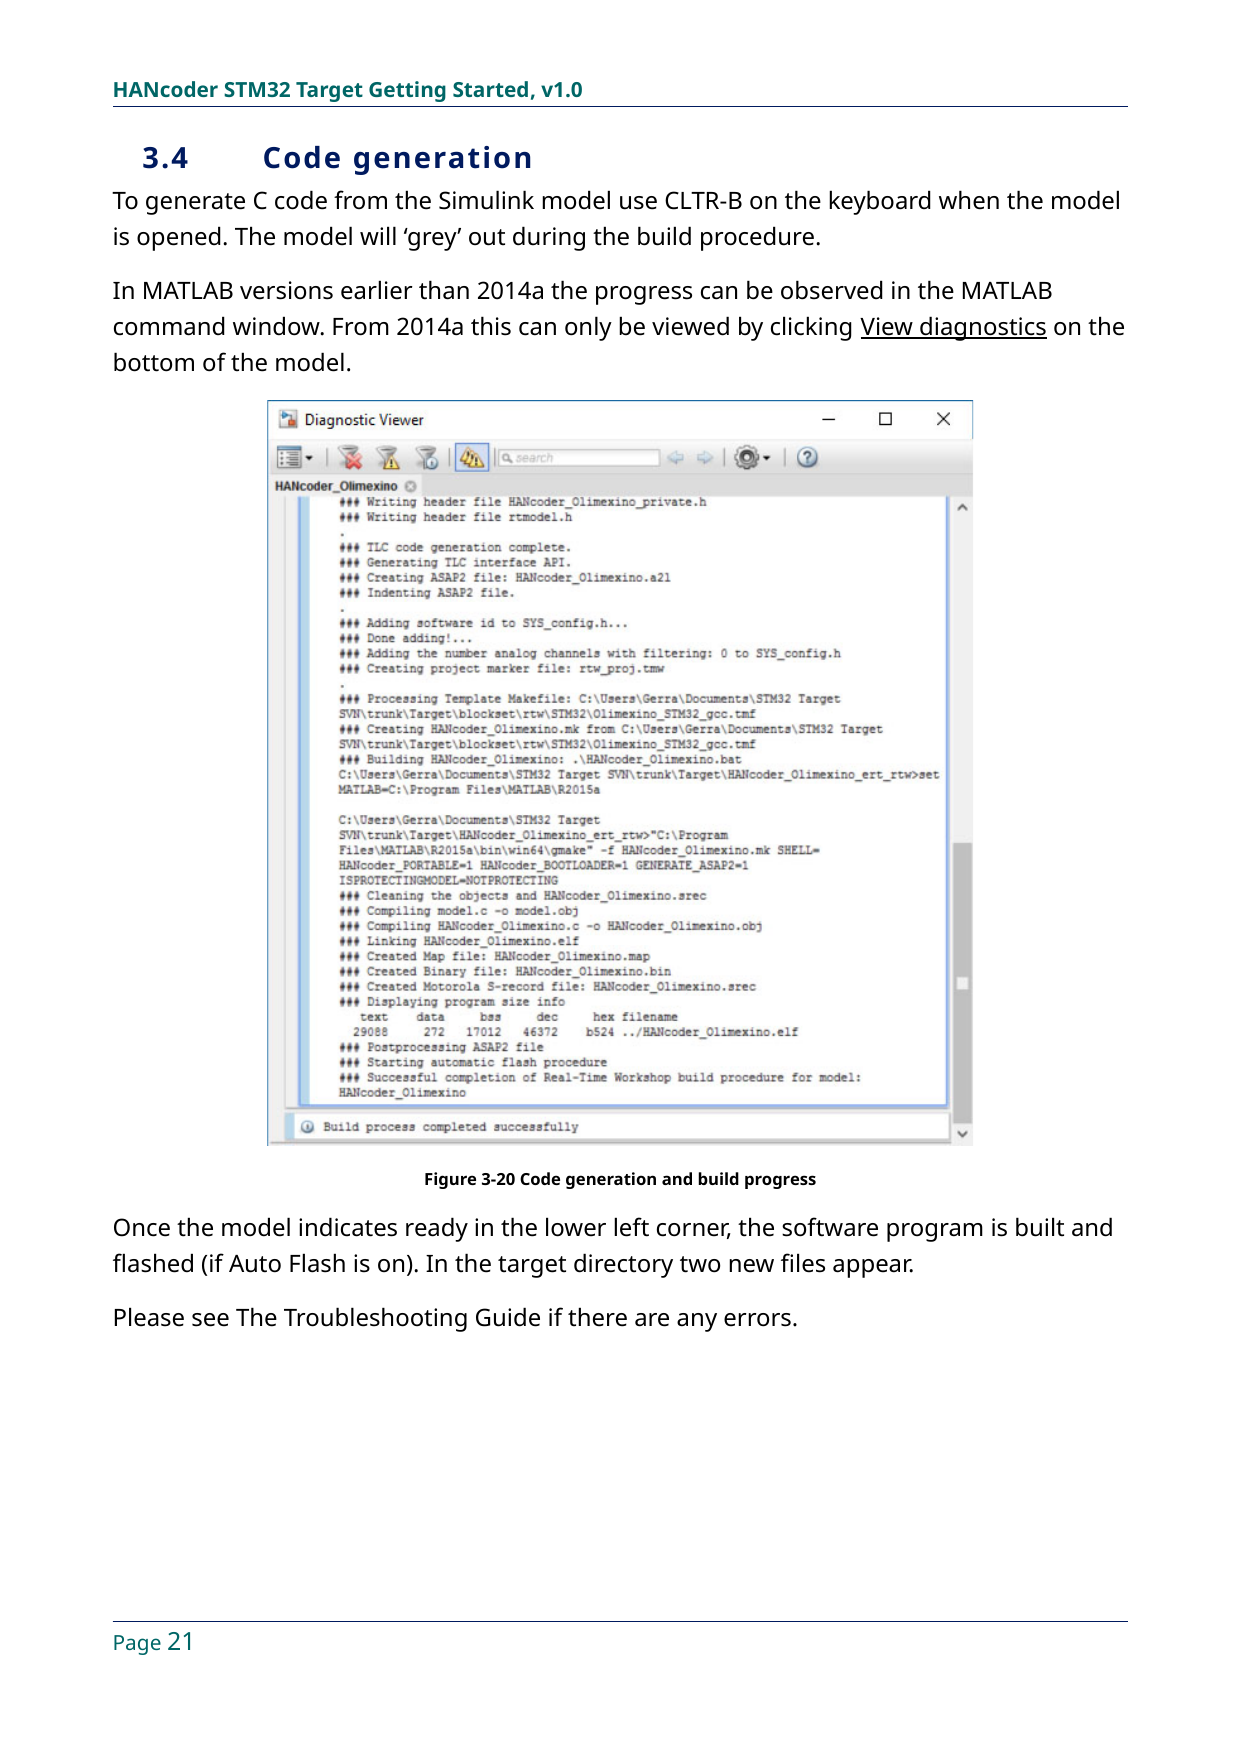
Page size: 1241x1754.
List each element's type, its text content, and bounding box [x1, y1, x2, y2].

text Please see The Troubleshooting Guide if there are any errors. [112, 1301, 1128, 1334]
text To generate C code from the Simulink model use CLTR-B on the keyboard when the model is opened. The model will ‘grey’ out during the build procedure. [112, 183, 1128, 252]
text In MATLAB versions earlier than 2014a the progress can be observed in the MATLAB command window. From 2014a this can only be viewed by clicking View diagnostics on the bottom of the model. [112, 274, 1128, 378]
text Once the model indicates ready in the lower left corner, the software program is built and flashed (if Auto Flash is on). In the target directory two new files appear. [112, 1211, 1128, 1279]
picture [267, 400, 974, 1146]
subtitle Code generation [142, 137, 1128, 177]
